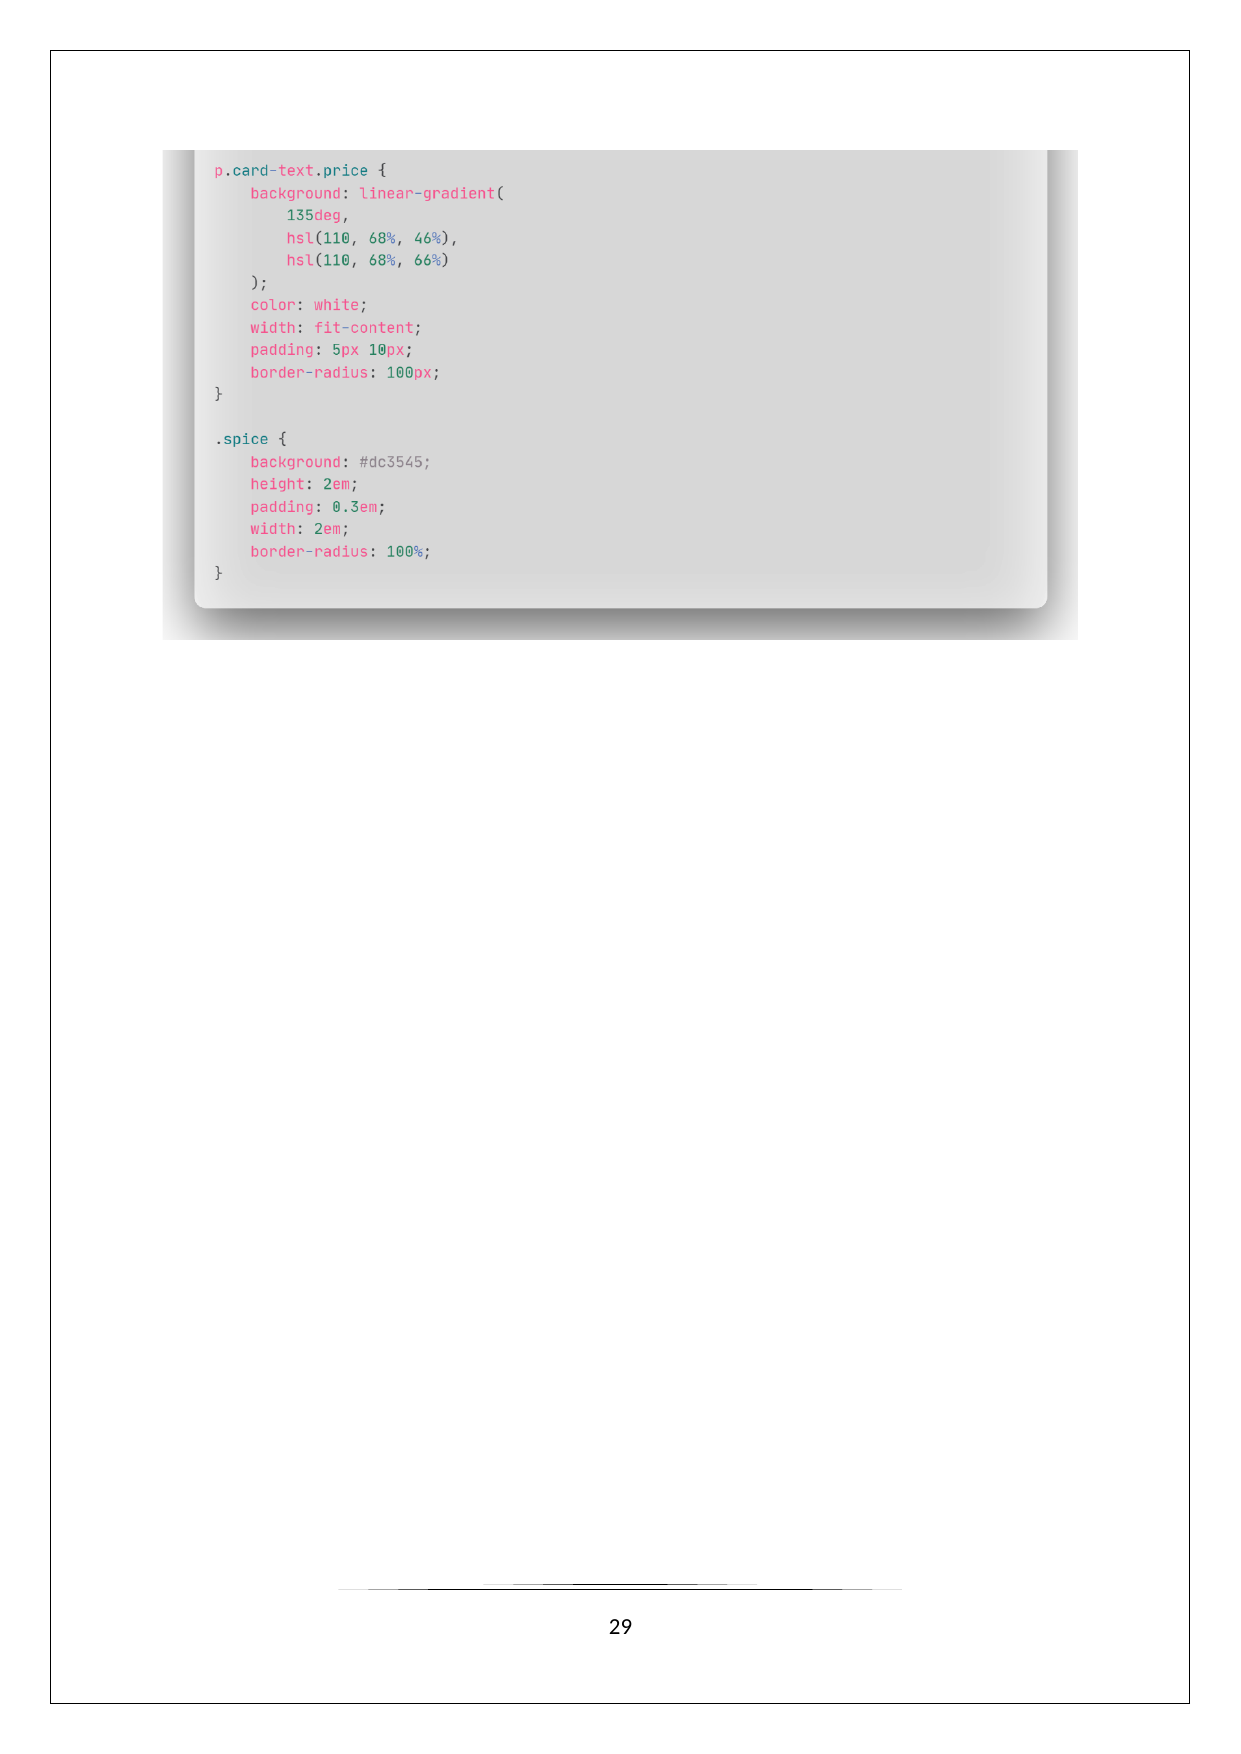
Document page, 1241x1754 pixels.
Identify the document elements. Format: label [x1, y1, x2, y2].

picture [162, 150, 1078, 640]
